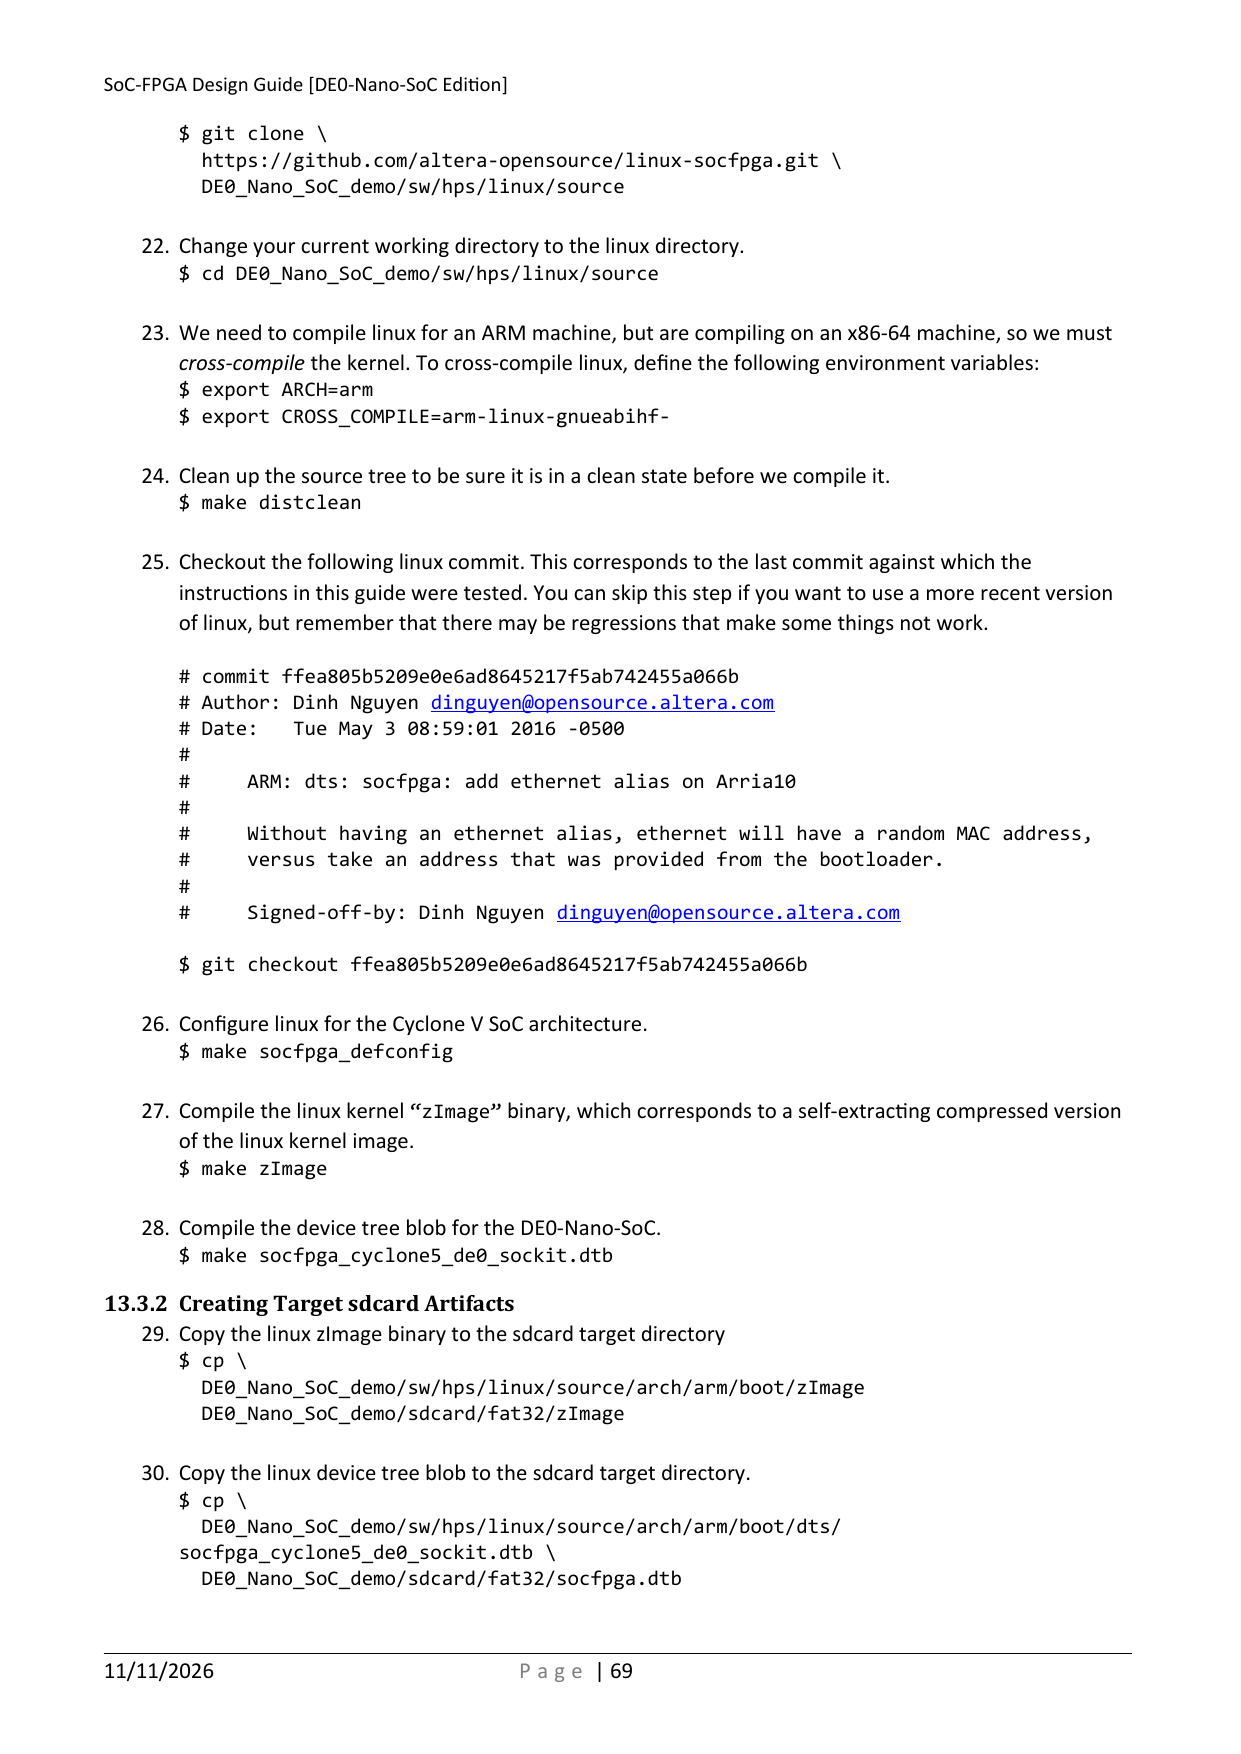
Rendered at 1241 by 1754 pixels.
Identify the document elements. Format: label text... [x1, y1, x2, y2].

list Change your current working directory to the linux directory. $ cd DE0_Nano_SoC_demo/sw/hps/linux/source [141, 231, 1132, 315]
list Compile the device tree blob for the DE0-Nano-SoC. $ make socfpga_cyclone5_de0_sockit.dtb [141, 1213, 1132, 1267]
list Copy the linux zImage binary to the sdcard target directory $ cp \ DE0_Nano_SoC_demo/sw/hps/linux/source/arch/arm/boot/zImage DE0_Nano_SoC_demo/sdcard/fat32/zImage [141, 1319, 1132, 1456]
subtitle Creating Target sdcard Artifacts [103, 1290, 1132, 1317]
list Copy the linux device tree blob to the sdcard target directory. $ cp \ DE0_Nano_SoC_demo/sw/hps/linux/source/arch/arm/boot/dts/ socfpga_cyclone5_de0_sockit.dtb \ DE0_Nano_SoC_demo/sdcard/fat32/socfpga.dtb [141, 1458, 1132, 1591]
list We need to compile linux for an ARM machine, but are compiling on an x86-64 machine, so we must cross-compile the kernel. To cross-compile linux, define the following environment variables: $ export ARCH=arm $ export CROSS_COMPILE=arm-linux-gnueabihf- [141, 318, 1132, 458]
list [141, 122, 1132, 229]
list Compile the linux kernel “zImage” binary, which corresponds to a self-extracting compressed version of the linux kernel image. $ make zImage [141, 1096, 1132, 1211]
list Configure linux for the Cyclone V SoC architecture. $ make socfpga_defconfig [141, 1009, 1132, 1094]
list Clean up the source tree to be sure it is in a clean state before we compile it. $ make distclean [141, 461, 1132, 545]
list Checkout the following linux commit. This corresponds to the last commit against which the instructions in this guide were tested. You can skip this step if you want to use a more recent version of linux, but remember that there may be regressions that make some things not work. # commit ffea805b5209e0e6ad8645217f5ab742455a066b # Author: Dinh Nguyen dinguyen@opensource.altera.com # Date: Tue May 3 08:59:01 2016 -0500 # # ARM: dts: socfpga: add ethernet alias on Arria10 # # Without having an ethernet alias, ethernet will have a random MAC address, # versus take an address that was provided from the bootloader. # # Signed-off-by: Dinh Nguyen dinguyen@opensource.altera.com $ git checkout ffea805b5209e0e6ad8645217f5ab742455a066b [141, 547, 1132, 1007]
